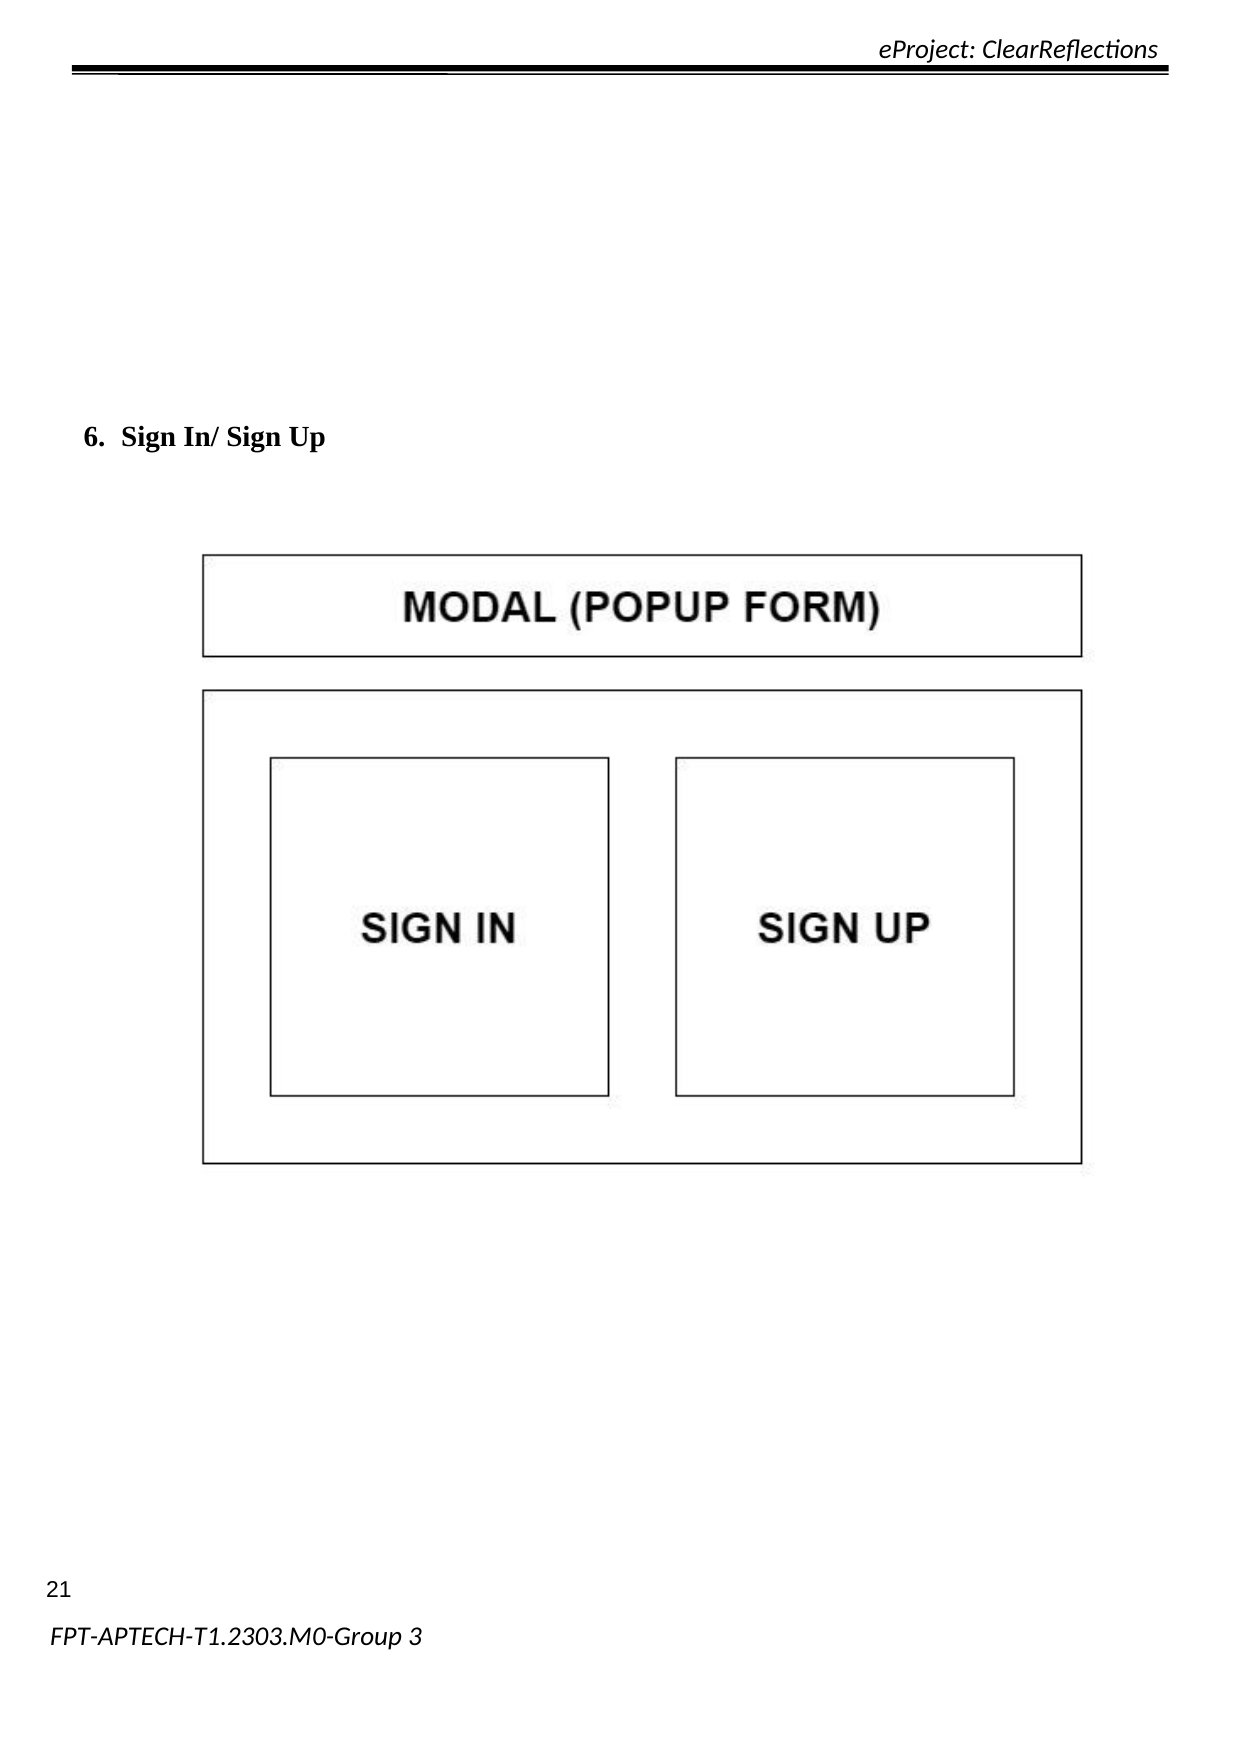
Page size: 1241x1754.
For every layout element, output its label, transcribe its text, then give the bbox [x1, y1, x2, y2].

picture [135, 487, 1152, 1234]
list Sign In/ Sign Up [83, 419, 1203, 452]
